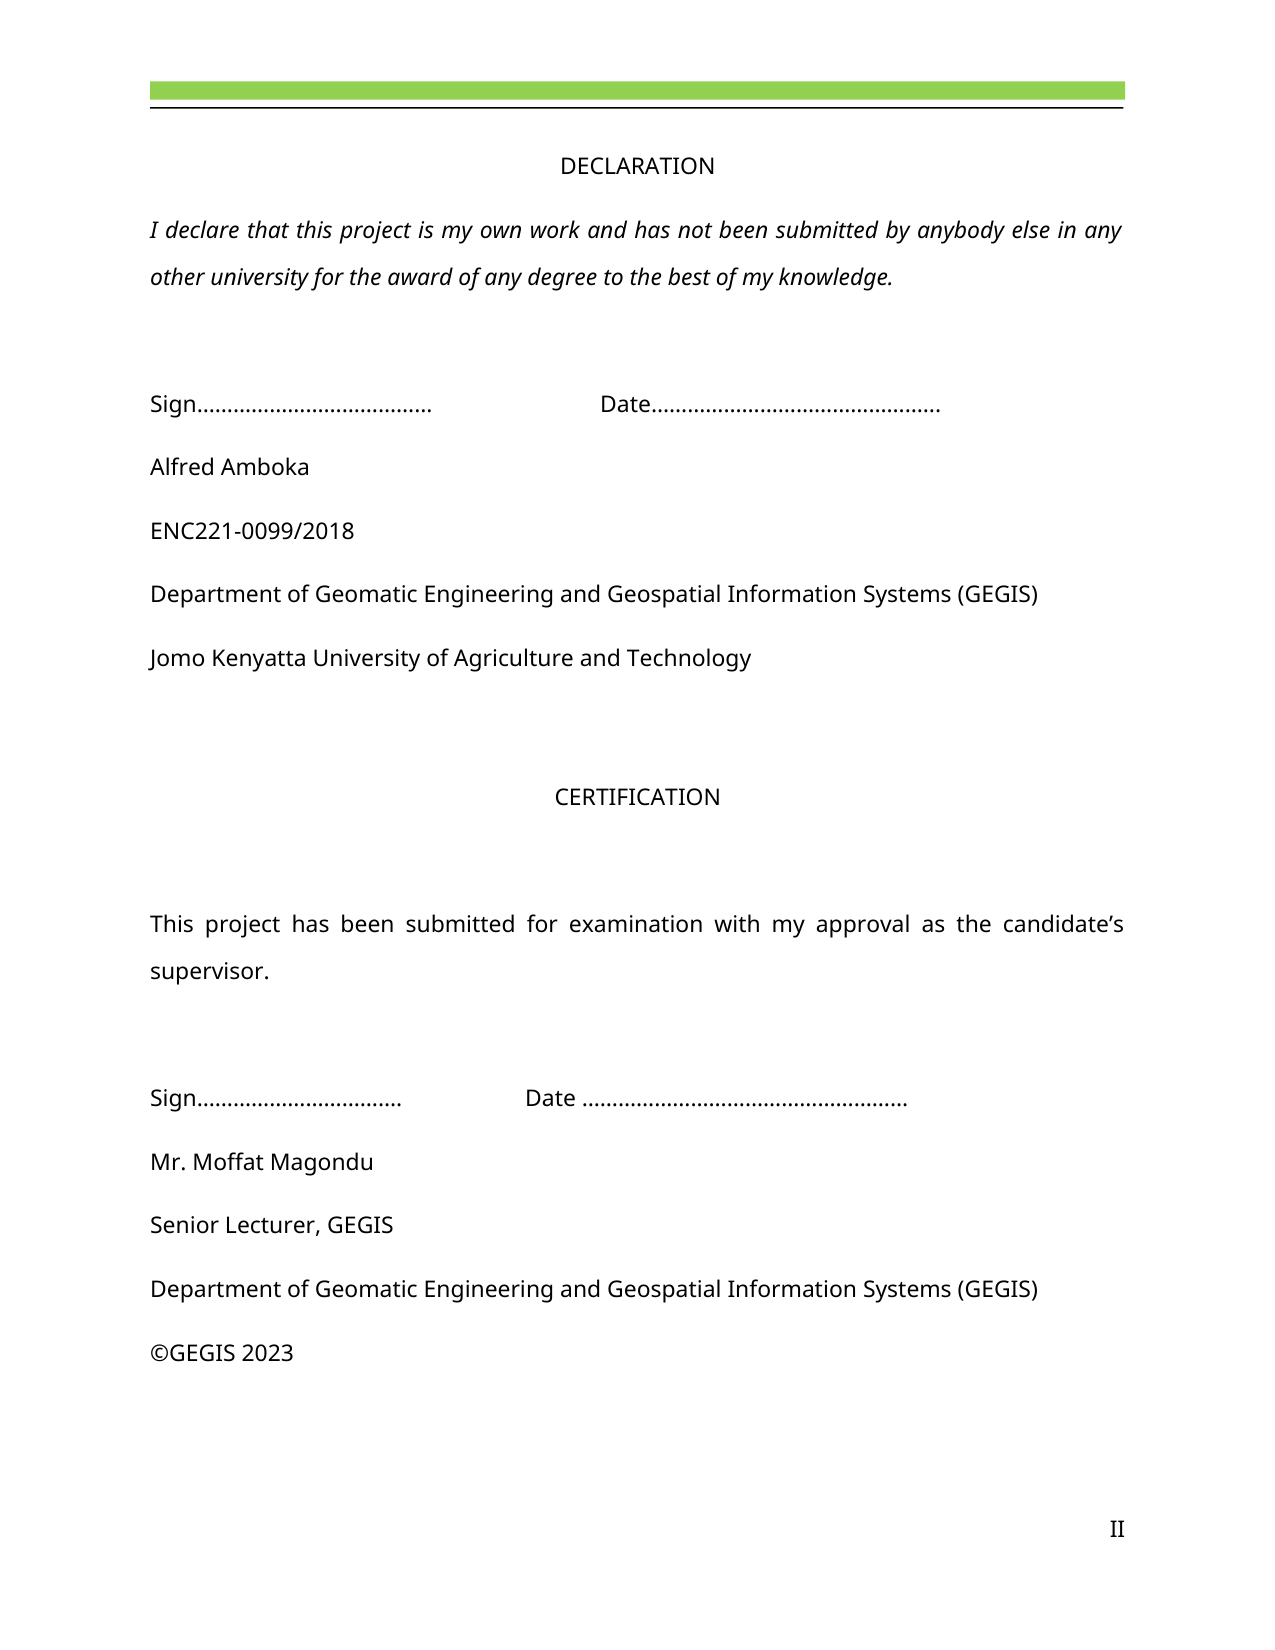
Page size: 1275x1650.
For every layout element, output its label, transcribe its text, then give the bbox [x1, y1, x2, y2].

text ENC221-0099/2018 [150, 514, 1125, 546]
text Senior Lecturer, GEGIS [150, 1209, 1125, 1241]
text Sign………………………………… Date………………………………………... [150, 387, 1125, 419]
text Department of Geomatic Engineering and Geospatial Information Systems (GEGIS) [150, 578, 1125, 609]
text Alfred Amboka [150, 451, 1125, 482]
text This project has been submitted for examination with my approval as the candidate’s supervisor. [150, 908, 1125, 987]
text Department of Geomatic Engineering and Geospatial Information Systems (GEGIS) [150, 1273, 1125, 1304]
text Jomo Kenyatta University of Agriculture and Technology [150, 642, 1125, 673]
text Mr. Moffat Magondu [150, 1146, 1125, 1177]
text ©GEGIS 2023 [150, 1337, 1125, 1368]
text I declare that this project is my own work and has not been submitted by anybody else in any other university for the award of any degree to the best of my knowledge. [150, 213, 1125, 292]
text Sign……………………………. Date ……………………………………………… [150, 1082, 1125, 1114]
